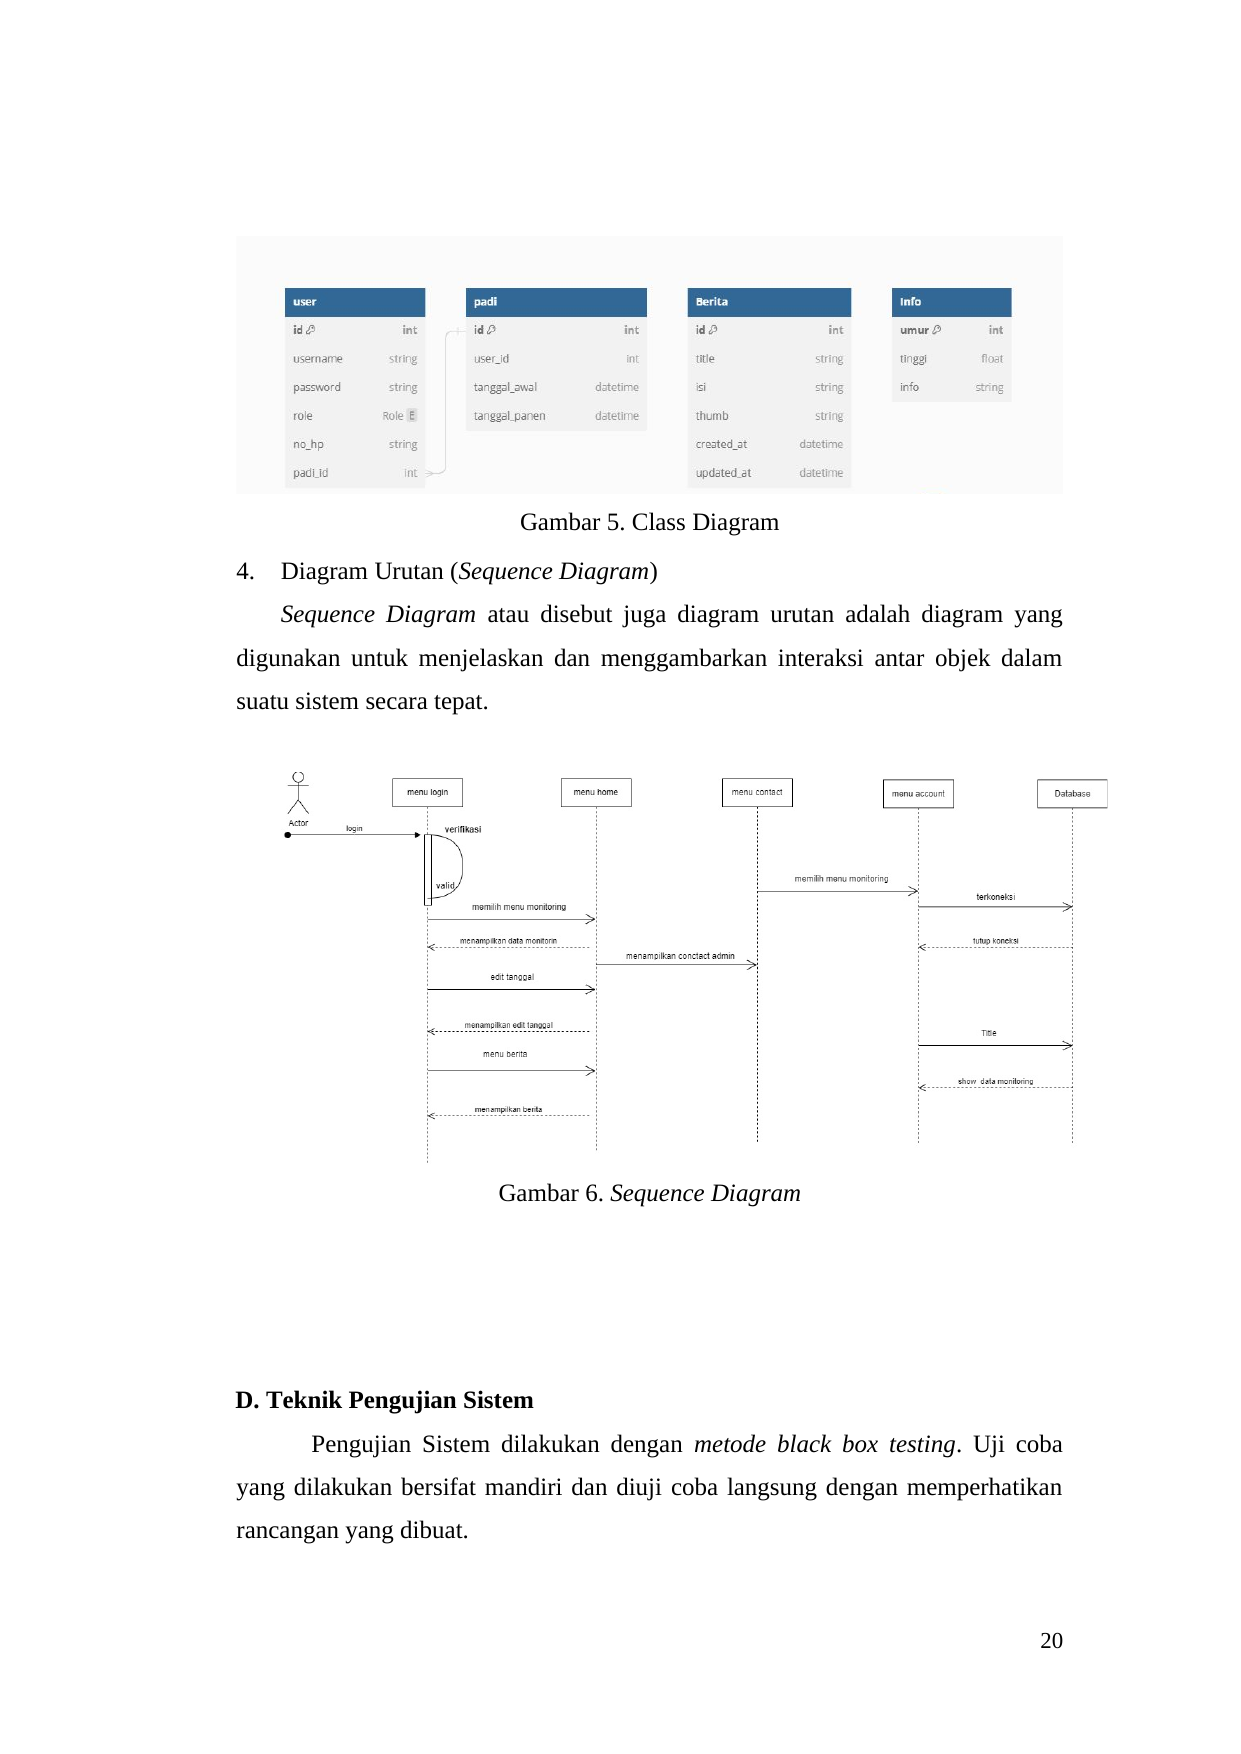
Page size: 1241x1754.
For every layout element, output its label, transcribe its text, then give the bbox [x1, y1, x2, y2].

picture [280, 772, 1108, 1165]
picture [236, 236, 1063, 494]
text Pengujian Sistem dilakukan dengan metode black box testing. Uji coba yang dilakukan bersifat mandiri dan diuji coba langsung dengan memperhatikan rancangan yang dibuat. [236, 1429, 1063, 1544]
subtitle Teknik Pengujian Sistem [235, 1386, 1063, 1414]
list Sequence Diagram atau disebut juga diagram urutan adalah diagram yang digunakan untuk menjelaskan dan menggambarkan interaksi antar objek dalam suatu sistem secara tepat. [236, 599, 1063, 714]
list Diagram Urutan (Sequence Diagram) [236, 556, 1063, 585]
